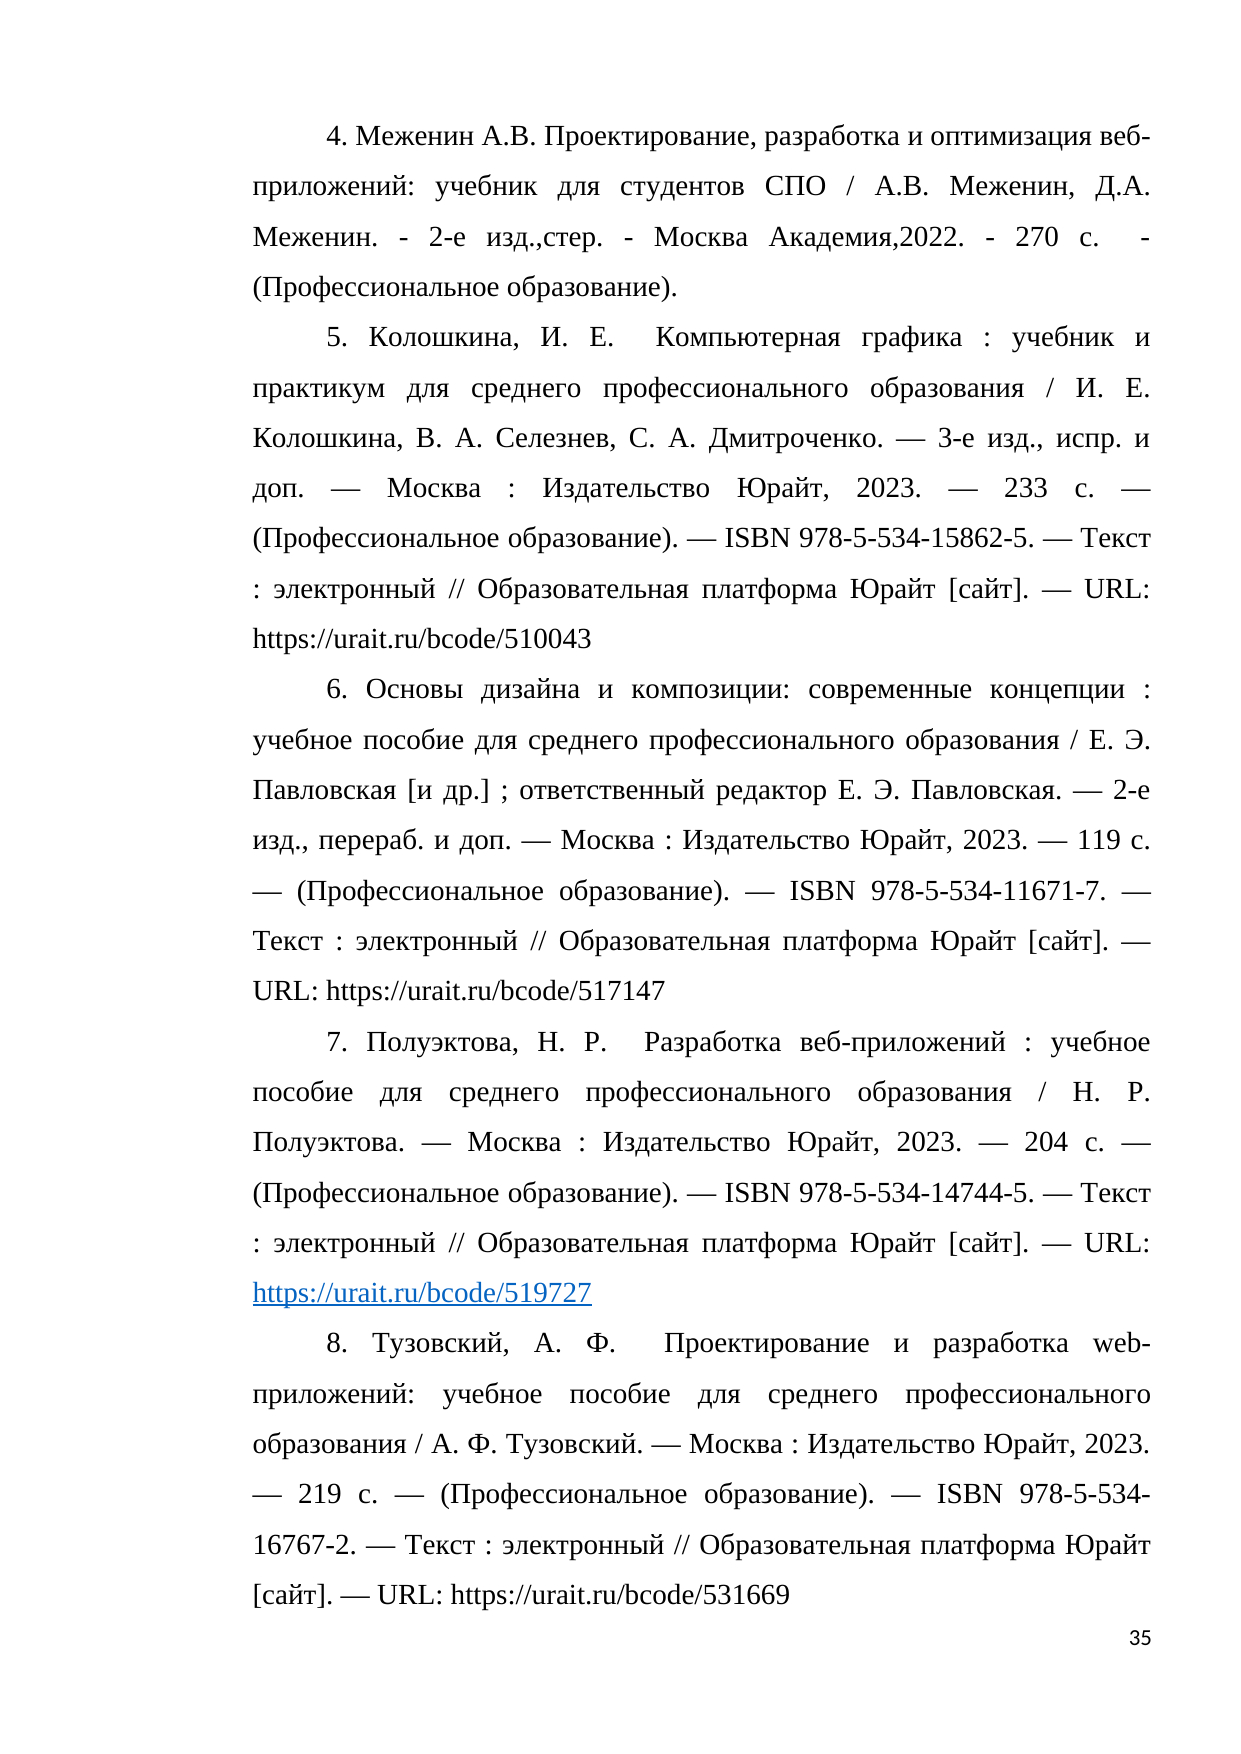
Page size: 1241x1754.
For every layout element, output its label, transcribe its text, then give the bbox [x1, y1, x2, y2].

text 6. Основы дизайна и композиции: современные концепции : учебное пособие для среднего профессионального образования / Е. Э. Павловская [и др.] ; ответственный редактор Е. Э. Павловская. — 2-е изд., перераб. и доп. — Москва : Издательство Юрайт, 2023. — 119 с. — (Профессиональное образование). — ISBN 978-5-534-11671-7. — Текст : электронный // Образовательная платформа Юрайт [сайт]. — URL: https://urait.ru/bcode/517147 [252, 672, 1152, 1007]
text 7. Полуэктова, Н. Р. Разработка веб-приложений : учебное пособие для среднего профессионального образования / Н. Р. Полуэктова. — Москва : Издательство Юрайт, 2023. — 204 с. — (Профессиональное образование). — ISBN 978-5-534-14744-5. — Текст : электронный // Образовательная платформа Юрайт [сайт]. — URL: https://urait.ru/bcode/519727 [252, 1024, 1152, 1309]
text 8. Тузовский, А. Ф. Проектирование и разработка web-приложений: учебное пособие для среднего профессионального образования / А. Ф. Тузовский. — Москва : Издательство Юрайт, 2023. — 219 с. — (Профессиональное образование). — ISBN 978-5-534-16767-2. — Текст : электронный // Образовательная платформа Юрайт [сайт]. — URL: https://urait.ru/bcode/531669 [252, 1326, 1152, 1611]
text 4. Меженин А.В. Проектирование, разработка и оптимизация веб-приложений: учебник для студентов СПО / А.В. Меженин, Д.А. Меженин. - 2-е изд.,стер. - Москва Академия,2022. - 270 с. -(Профессиональное образование). [252, 118, 1152, 303]
text 5. Колошкина, И. Е. Компьютерная графика : учебник и практикум для среднего профессионального образования / И. Е. Колошкина, В. А. Селезнев, С. А. Дмитроченко. — 3-е изд., испр. и доп. — Москва : Издательство Юрайт, 2023. — 233 с. — (Профессиональное образование). — ISBN 978-5-534-15862-5. — Текст : электронный // Образовательная платформа Юрайт [сайт]. — URL: https://urait.ru/bcode/510043 [252, 319, 1152, 655]
